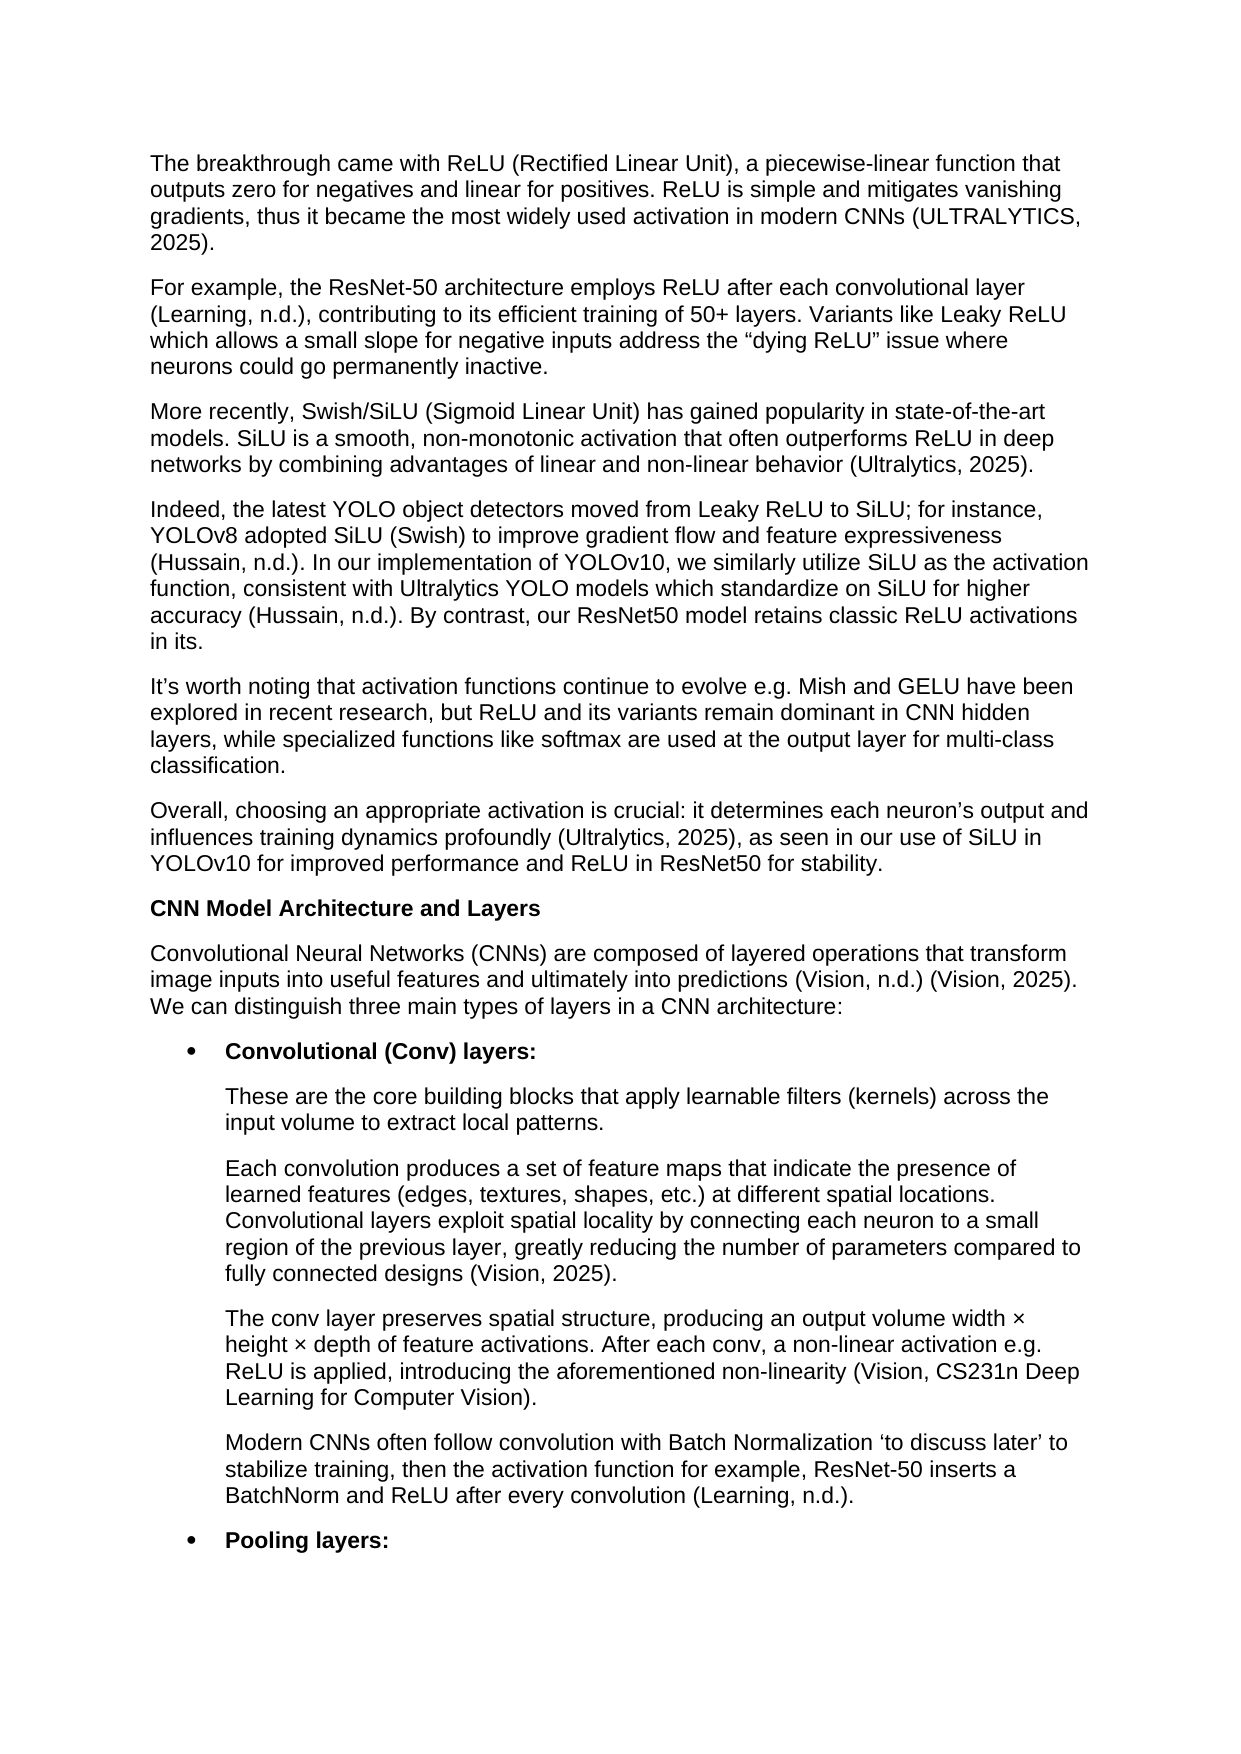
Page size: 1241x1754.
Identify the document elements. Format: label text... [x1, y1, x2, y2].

text It’s worth noting that activation functions continue to evolve e.g. Mish and GELU have been explored in recent research, but ReLU and its variants remain dominant in CNN hidden layers, while specialized functions like softmax are used at the output layer for multi-class classification. [150, 673, 1090, 778]
text Each convolution produces a set of feature maps that indicate the presence of learned features (edges, textures, shapes, etc.) at different spatial locations. Convolutional layers exploit spatial locality by connecting each neuron to a small region of the previous layer, greatly reducing the number of parameters compared to fully connected designs. [225, 1154, 1090, 1286]
list Convolutional (Conv) layers: [187, 1038, 1090, 1064]
text These are the core building blocks that apply learnable filters (kernels) across the input volume to extract local patterns. [225, 1083, 1090, 1136]
text The breakthrough came with ReLU (Rectified Linear Unit), a piecewise-linear function that outputs zero for negatives and linear for positives. ReLU is simple and mitigates vanishing gradients, thus it became the most widely used activation in modern CNNs. [150, 150, 1090, 255]
text Indeed, the latest YOLO object detectors moved from Leaky ReLU to SiLU; for instance, YOLOv8 adopted SiLU (Swish) to improve gradient flow and feature expressiveness. In our implementation of YOLOv10, we similarly utilize SiLU as the activation function, consistent with Ultralytics YOLO models which standardize on SiLU for higher accuracy. By contrast, our ResNet50 model retains classic ReLU activations in its. [150, 496, 1090, 654]
text For example, the ResNet-50 architecture employs ReLU after each convolutional layer, contributing to its efficient training of 50+ layers. Variants like Leaky ReLU which allows a small slope for negative inputs address the “dying ReLU” issue where neurons could go permanently inactive. [150, 274, 1090, 379]
text More recently, Swish/SiLU (Sigmoid Linear Unit) has gained popularity in state-of-the-art models. SiLU is a smooth, non-monotonic activation that often outperforms ReLU in deep networks by combining advantages of linear and non-linear behavior. [150, 398, 1090, 477]
text Modern CNNs often follow convolution with Batch Normalization ‘to discuss later’ to stabilize training, then the activation function for example, ResNet-50 inserts a BatchNorm and ReLU after every convolution. [225, 1429, 1090, 1508]
text Overall, choosing an appropriate activation is crucial: it determines each neuron’s output and influences training dynamics profoundly, as seen in our use of SiLU in YOLOv10 for improved performance and ReLU in ResNet50 for stability. [150, 797, 1090, 876]
text The conv layer preserves spatial structure, producing an output volume width × height × depth of feature activations. After each conv, a non-linear activation e.g. ReLU is applied, introducing the aforementioned non-linearity. [225, 1305, 1090, 1410]
list Pooling layers: [187, 1527, 1090, 1553]
text Convolutional Neural Networks (CNNs) are composed of layered operations that transform image inputs into useful features and ultimately into predictions. We can distinguish three main types of layers in a CNN architecture: [150, 940, 1090, 1019]
text CNN Model Architecture and Layers [150, 895, 1090, 921]
